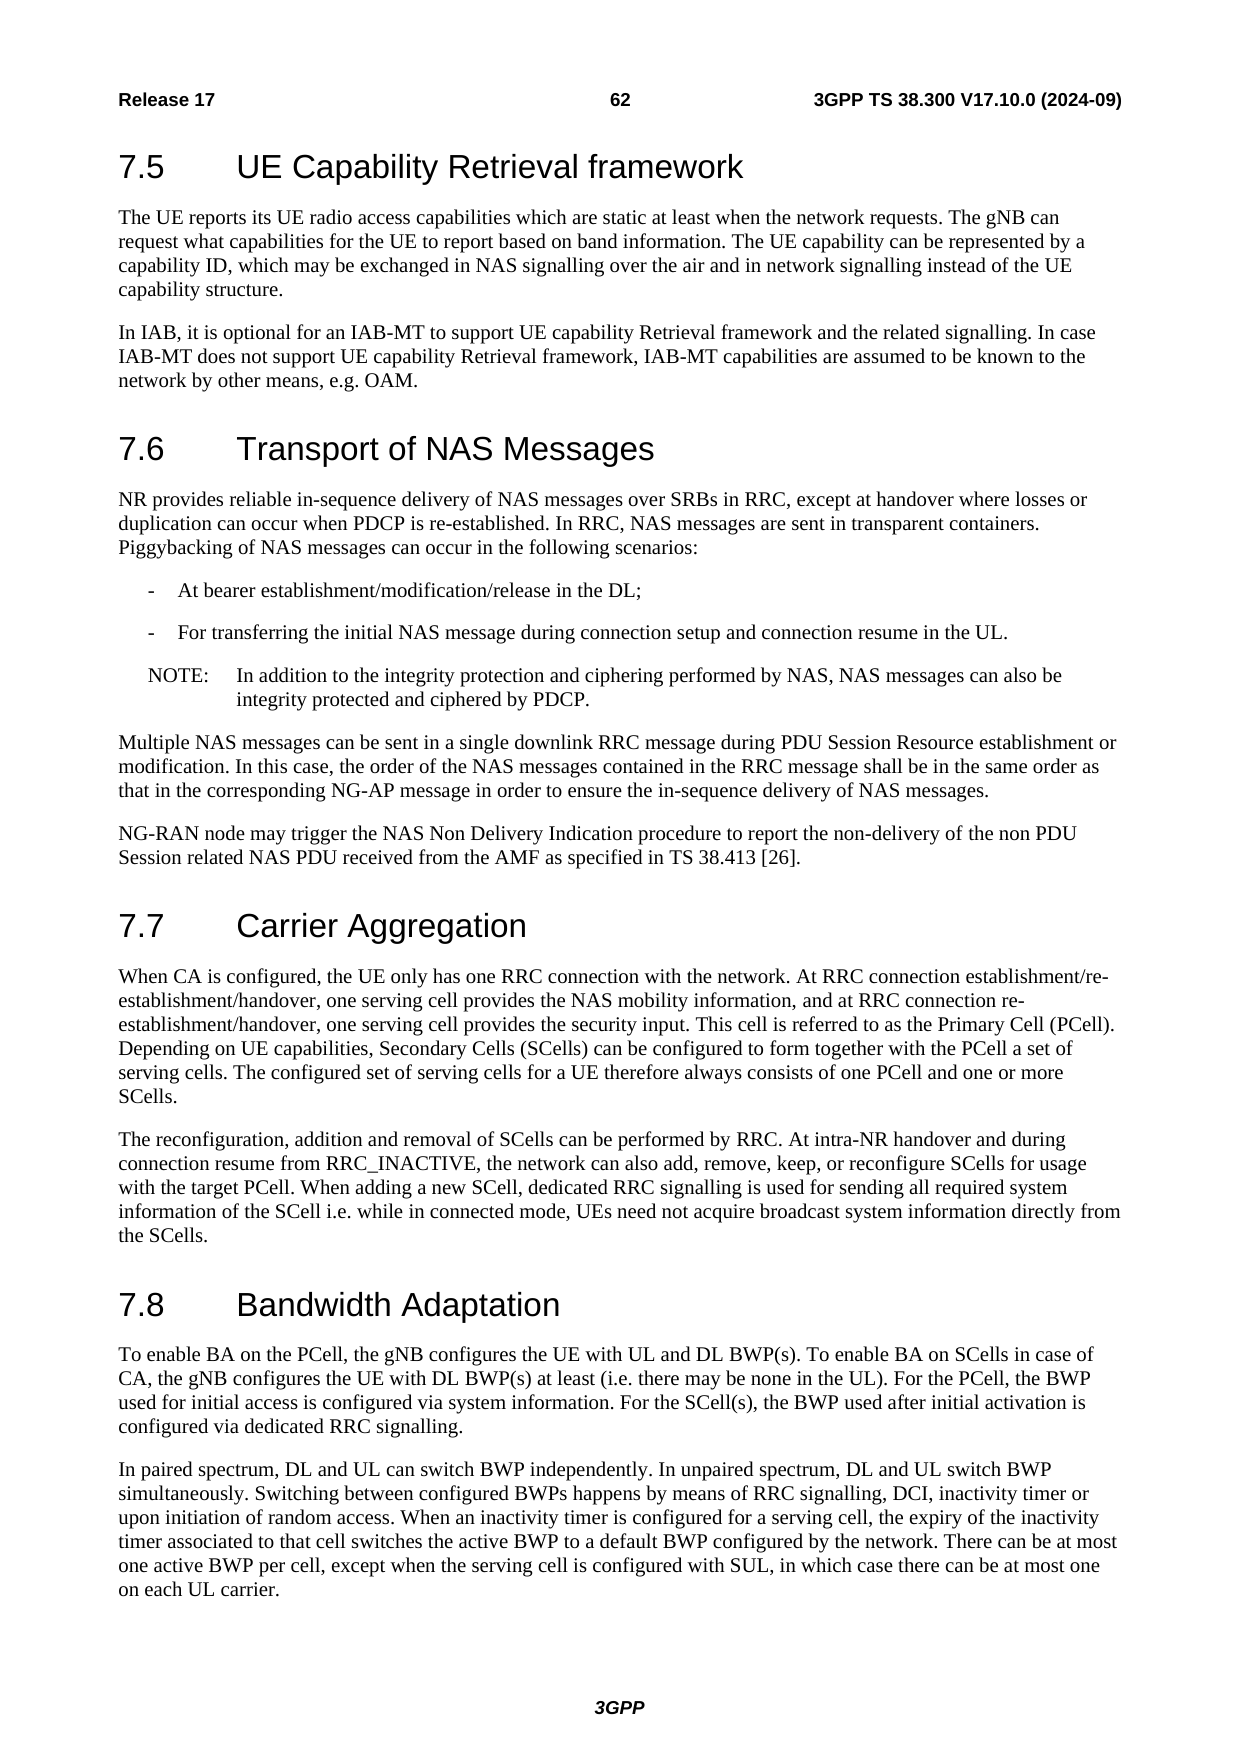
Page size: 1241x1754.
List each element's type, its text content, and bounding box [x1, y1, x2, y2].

subtitle 7.5 UE Capability Retrieval framework [118, 147, 1122, 186]
text NR provides reliable in-sequence delivery of NAS messages over SRBs in RRC, except at handover where losses or duplication can occur when PDCP is re-established. In RRC, NAS messages are sent in transparent containers. Piggybacking of NAS messages can occur in the following scenarios: [118, 487, 1122, 559]
subtitle 7.7 Carrier Aggregation [118, 907, 1122, 945]
text The UE reports its UE radio access capabilities which are static at least when the network requests. The gNB can request what capabilities for the UE to report based on band information. The UE capability can be represented by a capability ID, which may be exchanged in NAS signalling over the air and in network signalling instead of the UE capability structure. [118, 205, 1122, 301]
text NOTE: In addition to the integrity protection and ciphering performed by NAS, NAS messages can also be integrity protected and ciphered by PDCP. [148, 663, 1122, 711]
text When CA is configured, the UE only has one RRC connection with the network. At RRC connection establishment/re-establishment/handover, one serving cell provides the NAS mobility information, and at RRC connection re-establishment/handover, one serving cell provides the security input. This cell is referred to as the Primary Cell (PCell). Depending on UE capabilities, Secondary Cells (SCells) can be configured to form together with the PCell a set of serving cells. The configured set of serving cells for a UE therefore always consists of one PCell and one or more SCells. [118, 964, 1122, 1108]
subtitle 7.6 Transport of NAS Messages [118, 429, 1122, 468]
text NG-RAN node may trigger the NAS Non Delivery Indication procedure to report the non-delivery of the non PDU Session related NAS PDU received from the AMF as specified in TS 38.413 [26]. [118, 821, 1122, 869]
text - For transferring the initial NAS message during connection setup and connection resume in the UL. [148, 620, 1122, 644]
text In IAB, it is optional for an IAB-MT to support UE capability Retrieval framework and the related signalling. In case IAB-MT does not support UE capability Retrieval framework, IAB-MT capabilities are assumed to be known to the network by other means, e.g. OAM. [118, 320, 1122, 392]
text Multiple NAS messages can be sent in a single downlink RRC message during PDU Session Resource establishment or modification. In this case, the order of the NAS messages contained in the RRC message shall be in the same order as that in the corresponding NG-AP message in order to ensure the in-sequence delivery of NAS messages. [118, 730, 1122, 802]
subtitle 7.8 Bandwidth Adaptation [118, 1285, 1122, 1323]
text In paired spectrum, DL and UL can switch BWP independently. In unpaired spectrum, DL and UL switch BWP simultaneously. Switching between configured BWPs happens by means of RRC signalling, DCI, inactivity timer or upon initiation of random access. When an inactivity timer is configured for a serving cell, the expiry of the inactivity timer associated to that cell switches the active BWP to a default BWP configured by the network. There can be at most one active BWP per cell, except when the serving cell is configured with SUL, in which case there can be at most one on each UL carrier. [118, 1457, 1122, 1601]
text - At bearer establishment/modification/release in the DL; [148, 577, 1122, 602]
text The reconfiguration, addition and removal of SCells can be performed by RRC. At intra-NR handover and during connection resume from RRC_INACTIVE, the network can also add, remove, keep, or reconfigure SCells for usage with the target PCell. When adding a new SCell, dedicated RRC signalling is used for sending all required system information of the SCell i.e. while in connected mode, UEs need not acquire broadcast system information directly from the SCells. [118, 1127, 1122, 1247]
text To enable BA on the PCell, the gNB configures the UE with UL and DL BWP(s). To enable BA on SCells in case of CA, the gNB configures the UE with DL BWP(s) at least (i.e. there may be none in the UL). For the PCell, the BWP used for initial access is configured via system information. For the SCell(s), the BWP used after initial activation is configured via dedicated RRC signalling. [118, 1342, 1122, 1438]
